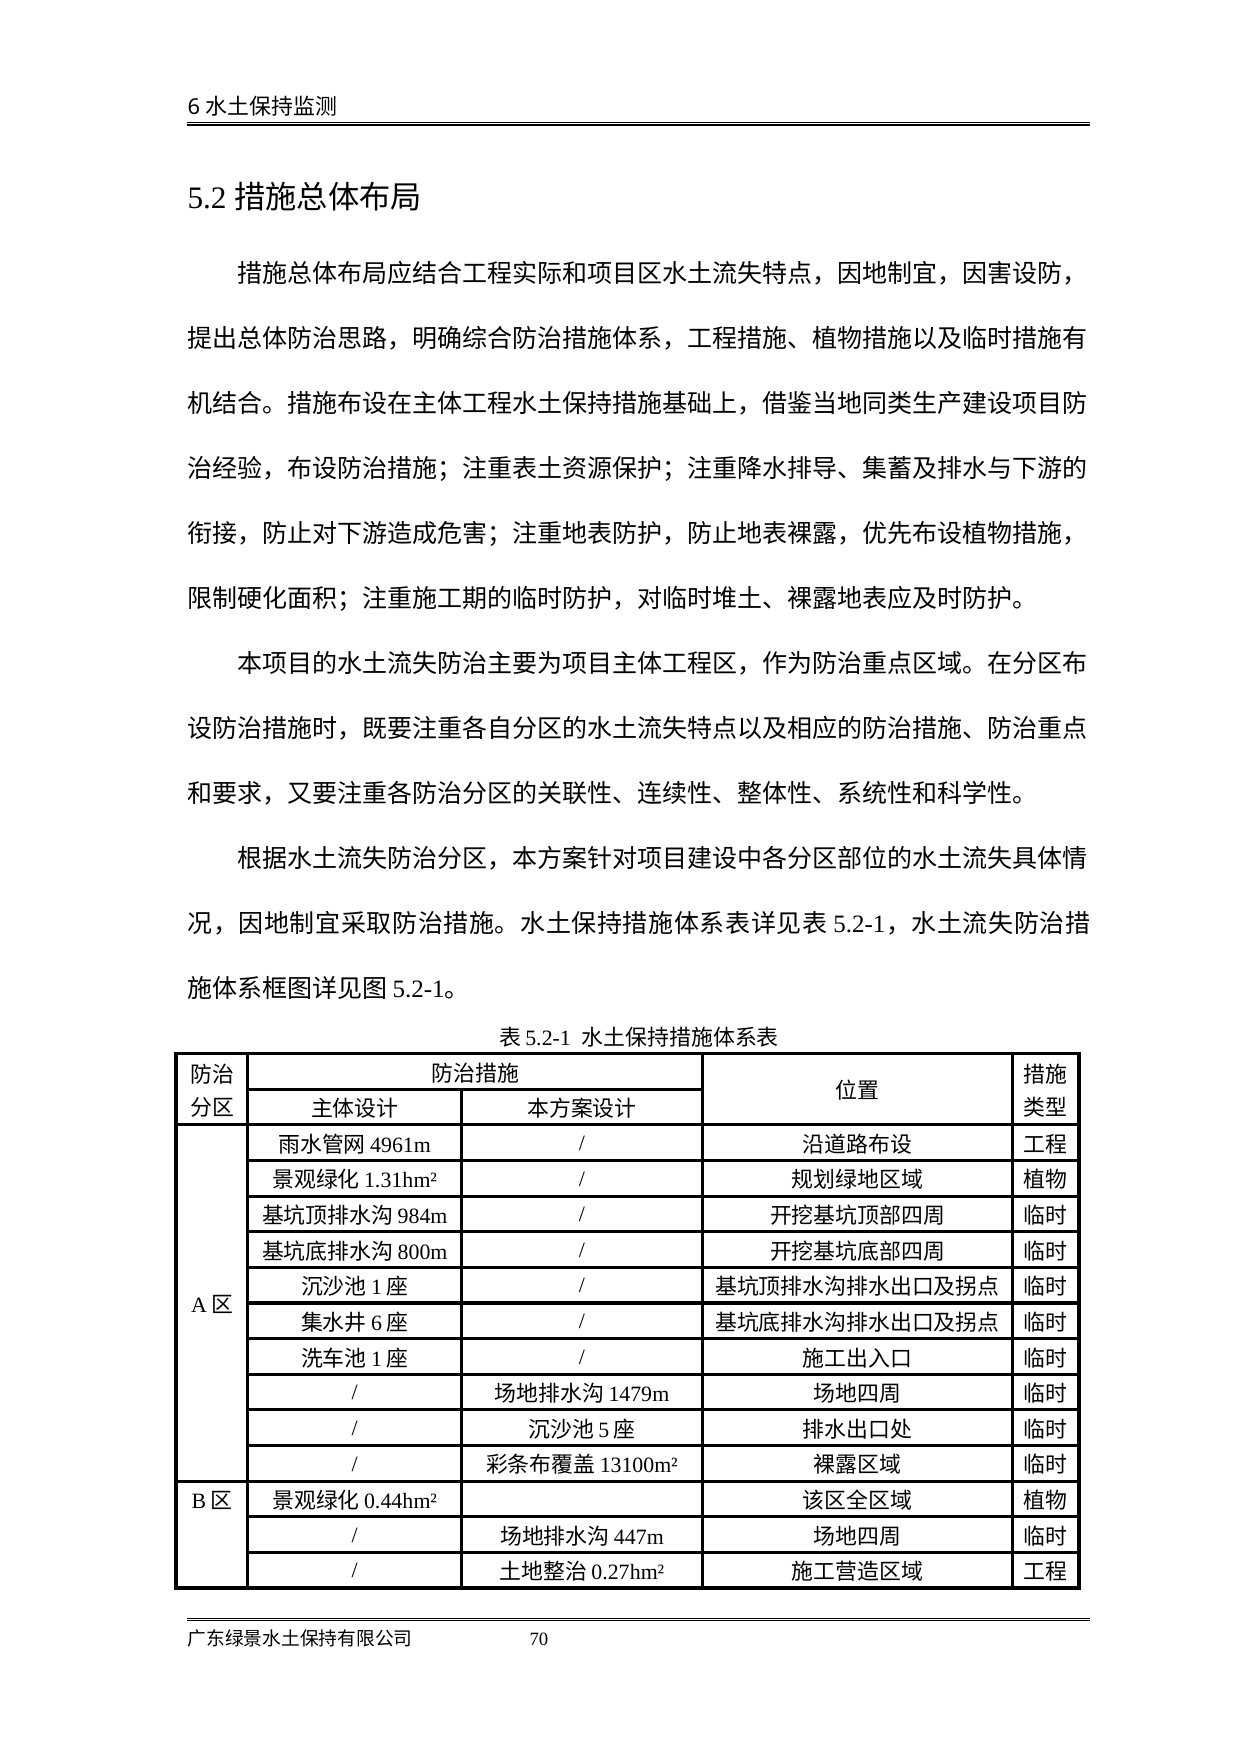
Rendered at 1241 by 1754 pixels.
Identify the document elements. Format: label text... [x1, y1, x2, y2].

table_cell 场地四周 [704, 1376, 1011, 1408]
table_cell / [249, 1447, 460, 1479]
table_cell 规划绿地区域 [704, 1162, 1011, 1194]
table_cell 场地排水沟1479m [463, 1376, 701, 1408]
table_cell [463, 1483, 701, 1515]
table_cell 开挖基坑底部四周 [704, 1233, 1011, 1266]
table_cell 土地整治0.27hm² [463, 1554, 701, 1586]
table_cell 裸露区域 [704, 1447, 1011, 1479]
table_header 措施类型 [1014, 1055, 1077, 1123]
text 表5.2-1 水土保持措施体系表 [187, 1019, 1090, 1052]
table_cell 基坑顶排水沟排水出口及拐点 [704, 1269, 1011, 1301]
table_cell / [463, 1269, 701, 1301]
table_cell 基坑底排水沟800m [249, 1233, 460, 1266]
table_header 位置 [704, 1055, 1011, 1123]
table_cell 彩条布覆盖13100m² [463, 1447, 701, 1479]
table_cell / [249, 1554, 460, 1586]
table_cell 施工营造区域 [704, 1554, 1011, 1586]
table_cell 场地四周 [704, 1518, 1011, 1551]
table_cell 开挖基坑顶部四周 [704, 1198, 1011, 1230]
table_cell 本方案设计 [463, 1091, 701, 1123]
table_cell 集水井6座 [249, 1305, 460, 1337]
table_cell 临时 [1014, 1411, 1077, 1444]
table_cell 临时 [1014, 1269, 1077, 1301]
table_cell 主体设计 [249, 1091, 460, 1123]
table_cell 基坑底排水沟排水出口及拐点 [704, 1305, 1011, 1337]
table_cell 临时 [1014, 1305, 1077, 1337]
table_cell 排水出口处 [704, 1411, 1011, 1444]
table_cell 临时 [1014, 1198, 1077, 1230]
table_cell A区 [178, 1126, 246, 1479]
table_cell 临时 [1014, 1340, 1077, 1373]
table_cell / [249, 1376, 460, 1408]
table_cell 临时 [1014, 1376, 1077, 1408]
table_cell B区 [178, 1483, 246, 1586]
table_cell 植物 [1014, 1162, 1077, 1194]
text 本项目的水土流失防治主要为项目主体工程区，作为防治重点区域。在分区布设防治措施时，既要注重各自分区的水土流失特点以及相应的防治措施、防治重点和要求，又要注重各防治分区的关联性、连续性、整体性、系统性和科学性。 [187, 629, 1090, 824]
table_cell 该区全区域 [704, 1483, 1011, 1515]
table_cell 临时 [1014, 1518, 1077, 1551]
table_cell / [463, 1162, 701, 1194]
table_cell / [463, 1305, 701, 1337]
table_cell 洗车池1座 [249, 1340, 460, 1373]
table_cell / [249, 1518, 460, 1551]
text 根据水土流失防治分区，本方案针对项目建设中各分区部位的水土流失具体情况，因地制宜采取防治措施。水土保持措施体系表详见表5.2-1，水土流失防治措施体系框图详见图5.2-1。 [187, 824, 1090, 1019]
table_cell 基坑顶排水沟984m [249, 1198, 460, 1230]
table_header 防治分区 [178, 1055, 246, 1123]
table_cell 临时 [1014, 1447, 1077, 1479]
table_cell 工程 [1014, 1126, 1077, 1159]
table_cell / [463, 1198, 701, 1230]
table_cell 植物 [1014, 1483, 1077, 1515]
table_cell 施工出入口 [704, 1340, 1011, 1373]
text 措施总体布局应结合工程实际和项目区水土流失特点，因地制宜，因害设防，提出总体防治思路，明确综合防治措施体系，工程措施、植物措施以及临时措施有机结合。措施布设在主体工程水土保持措施基础上，借鉴当地同类生产建设项目防治经验，布设防治措施；注重表土资源保护；注重降水排导、集蓄及排水与下游的衔接，防止对下游造成危害；注重地表防护，防止地表裸露，优先布设植物措施，限制硬化面积；注重施工期的临时防护，对临时堆土、裸露地表应及时防护。 [187, 239, 1090, 629]
table_header 防治措施 [249, 1055, 701, 1088]
table_cell 沿道路布设 [704, 1126, 1011, 1159]
table_cell 沉沙池1座 [249, 1269, 460, 1301]
table_cell 临时 [1014, 1233, 1077, 1266]
table_cell 场地排水沟447m [463, 1518, 701, 1551]
table_cell 沉沙池5座 [463, 1411, 701, 1444]
subtitle 5.2 措施总体布局 [187, 162, 1090, 227]
table_cell / [463, 1340, 701, 1373]
table_cell / [463, 1233, 701, 1266]
table_cell 工程 [1014, 1554, 1077, 1586]
table_cell / [249, 1411, 460, 1444]
table_cell 景观绿化1.31hm² [249, 1162, 460, 1194]
table_cell 景观绿化0.44hm² [249, 1483, 460, 1515]
table_cell / [463, 1126, 701, 1159]
table_cell 雨水管网4961m [249, 1126, 460, 1159]
